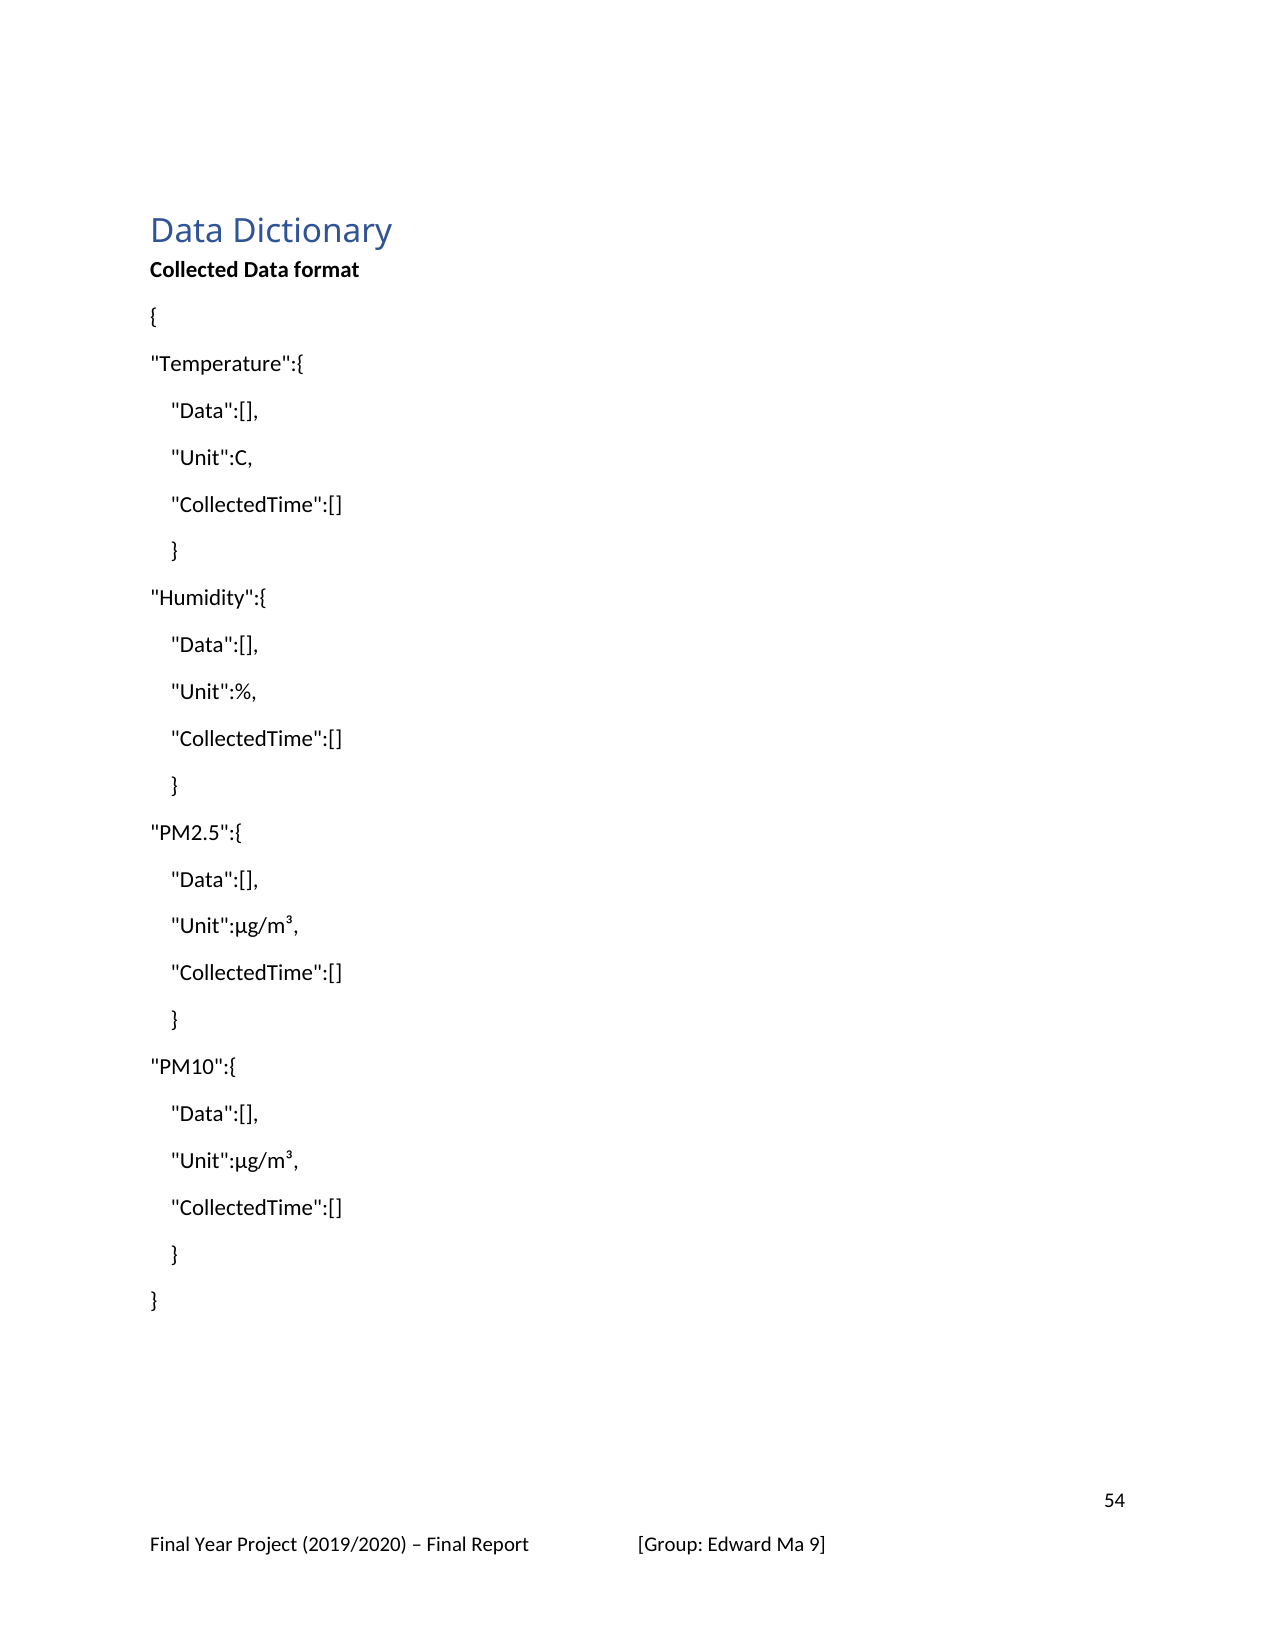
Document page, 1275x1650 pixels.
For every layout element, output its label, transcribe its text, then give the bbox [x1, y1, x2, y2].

text "Data":[], [150, 630, 1125, 658]
text "CollectedTime":[] [150, 1193, 1125, 1221]
text "Unit":µg/m³, [150, 1146, 1125, 1174]
text Collected Data format [150, 255, 1125, 283]
text "CollectedTime":[] [150, 490, 1125, 518]
text } [150, 1005, 1125, 1033]
text } [150, 771, 1125, 799]
text { [150, 302, 1125, 330]
text "PM2.5":{ [150, 818, 1125, 846]
text "Unit":µg/m³, [150, 912, 1125, 940]
text "CollectedTime":[] [150, 724, 1125, 752]
text "CollectedTime":[] [150, 958, 1125, 987]
text "Data":[], [150, 865, 1125, 893]
text "Humidity":{ [150, 583, 1125, 612]
text "Data":[], [150, 396, 1125, 424]
text "PM10":{ [150, 1052, 1125, 1080]
text "Unit":%, [150, 677, 1125, 705]
text "Data":[], [150, 1099, 1125, 1127]
text } [150, 1287, 1125, 1315]
subtitle Data Dictionary [150, 206, 1125, 252]
text } [150, 537, 1125, 565]
text "Temperature":{ [150, 349, 1125, 377]
text } [150, 1240, 1125, 1268]
text "Unit":C, [150, 443, 1125, 471]
